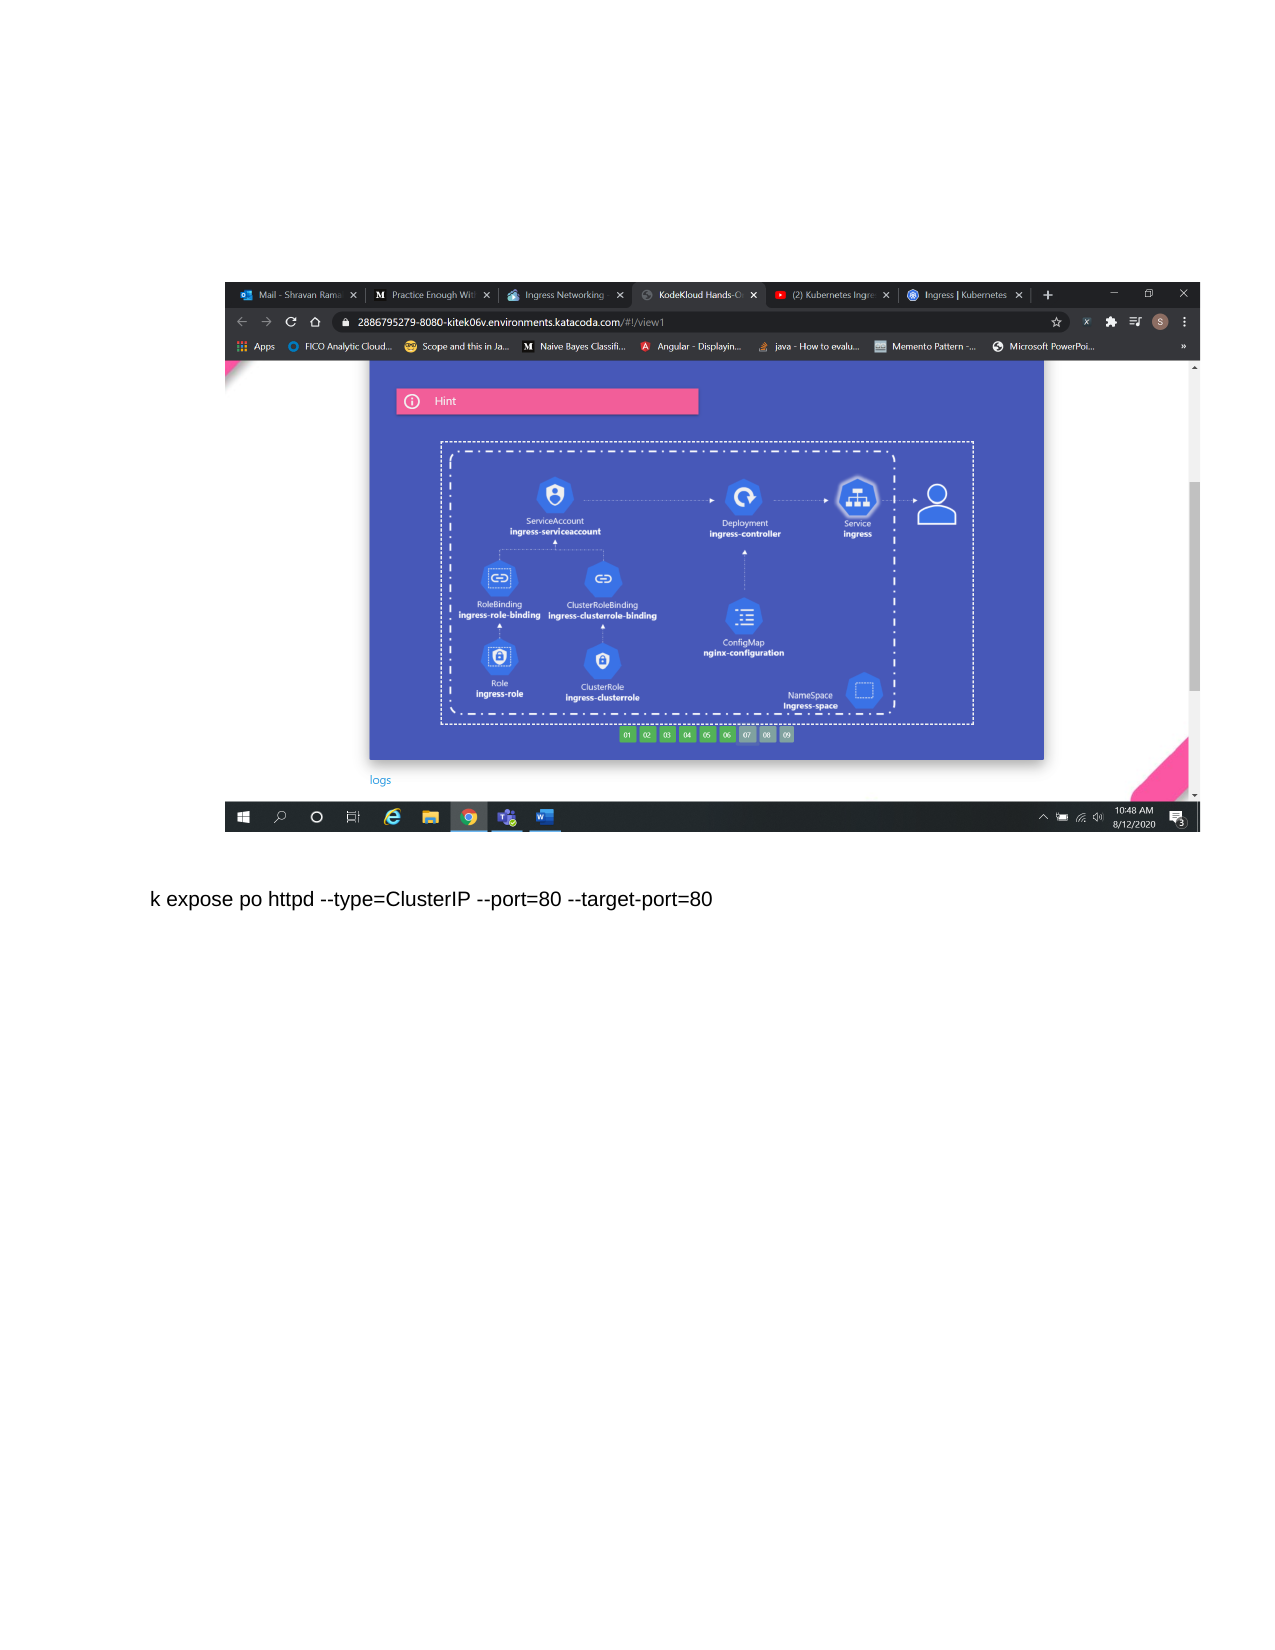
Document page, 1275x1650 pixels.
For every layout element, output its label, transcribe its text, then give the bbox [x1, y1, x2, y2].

picture [225, 282, 1200, 832]
text k expose po httpd --type=ClusterIP --port=80 --target-port=80 [150, 886, 1125, 910]
